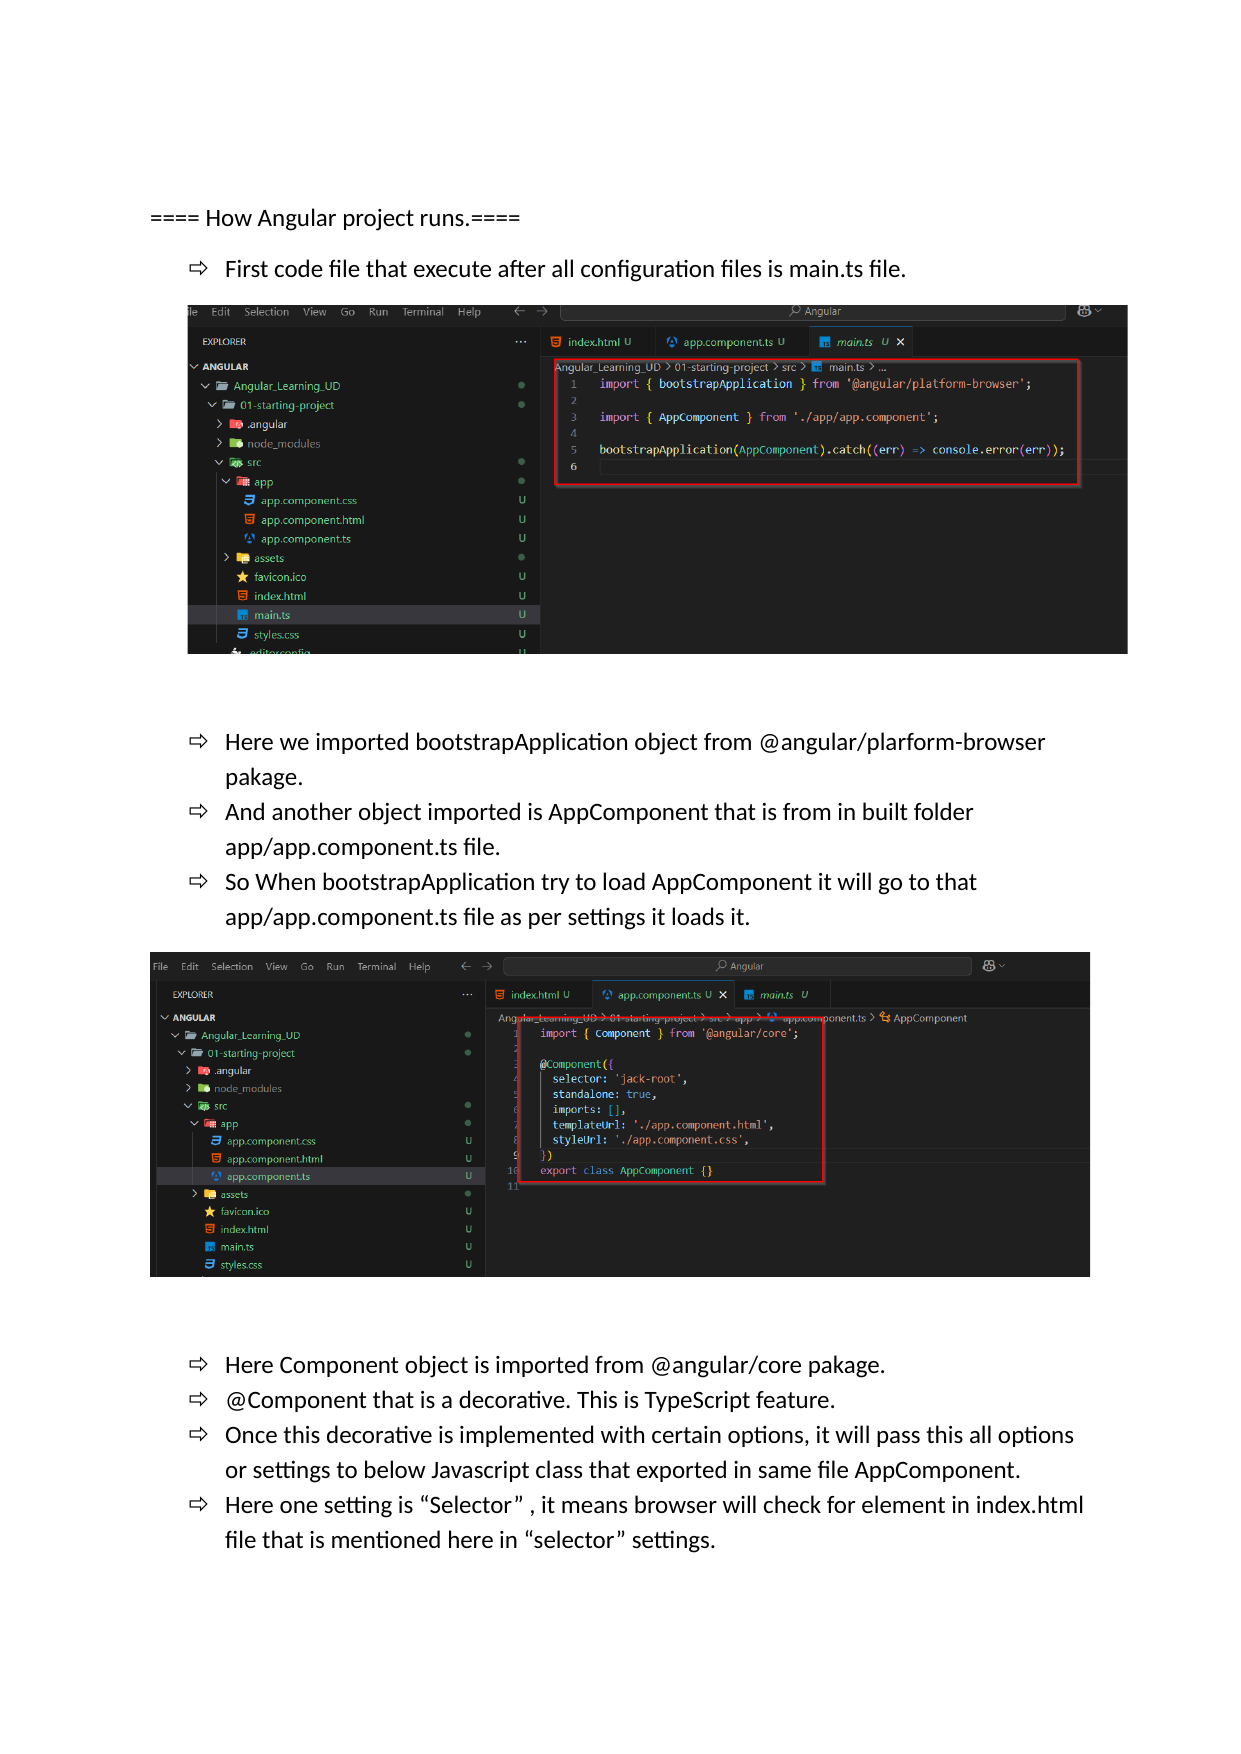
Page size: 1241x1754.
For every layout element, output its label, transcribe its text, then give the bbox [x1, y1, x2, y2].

list And another object imported is AppComponent that is from in built folder app/app.component.ts file. [187, 796, 1090, 861]
list Here we imported bootstrapApplication object from @angular/plarform-browser pakage. [187, 726, 1090, 791]
list @Component that is a decorative. This is TypeScript feature. [187, 1385, 1090, 1415]
list Here Component object is imported from @angular/core pakage. [187, 1350, 1090, 1380]
list So When bootstrapApplication try to load AppComponent it will go to that app/app.component.ts file as per settings it loads it. [187, 866, 1090, 931]
list First code file that execute after all configuration files is main.ts file. [187, 253, 1090, 284]
list Here one setting is “Selector” , it means browser will check for element in index.html file that is mentioned here in “selector” settings. [187, 1490, 1090, 1555]
picture [150, 952, 1091, 1277]
text ==== How Angular project runs.==== [150, 202, 1090, 232]
list Once this decorative is implemented with certain options, it will pass this all options or settings to below Javascript class that exported in same file AppComponent. [187, 1420, 1090, 1485]
picture [187, 305, 1128, 654]
